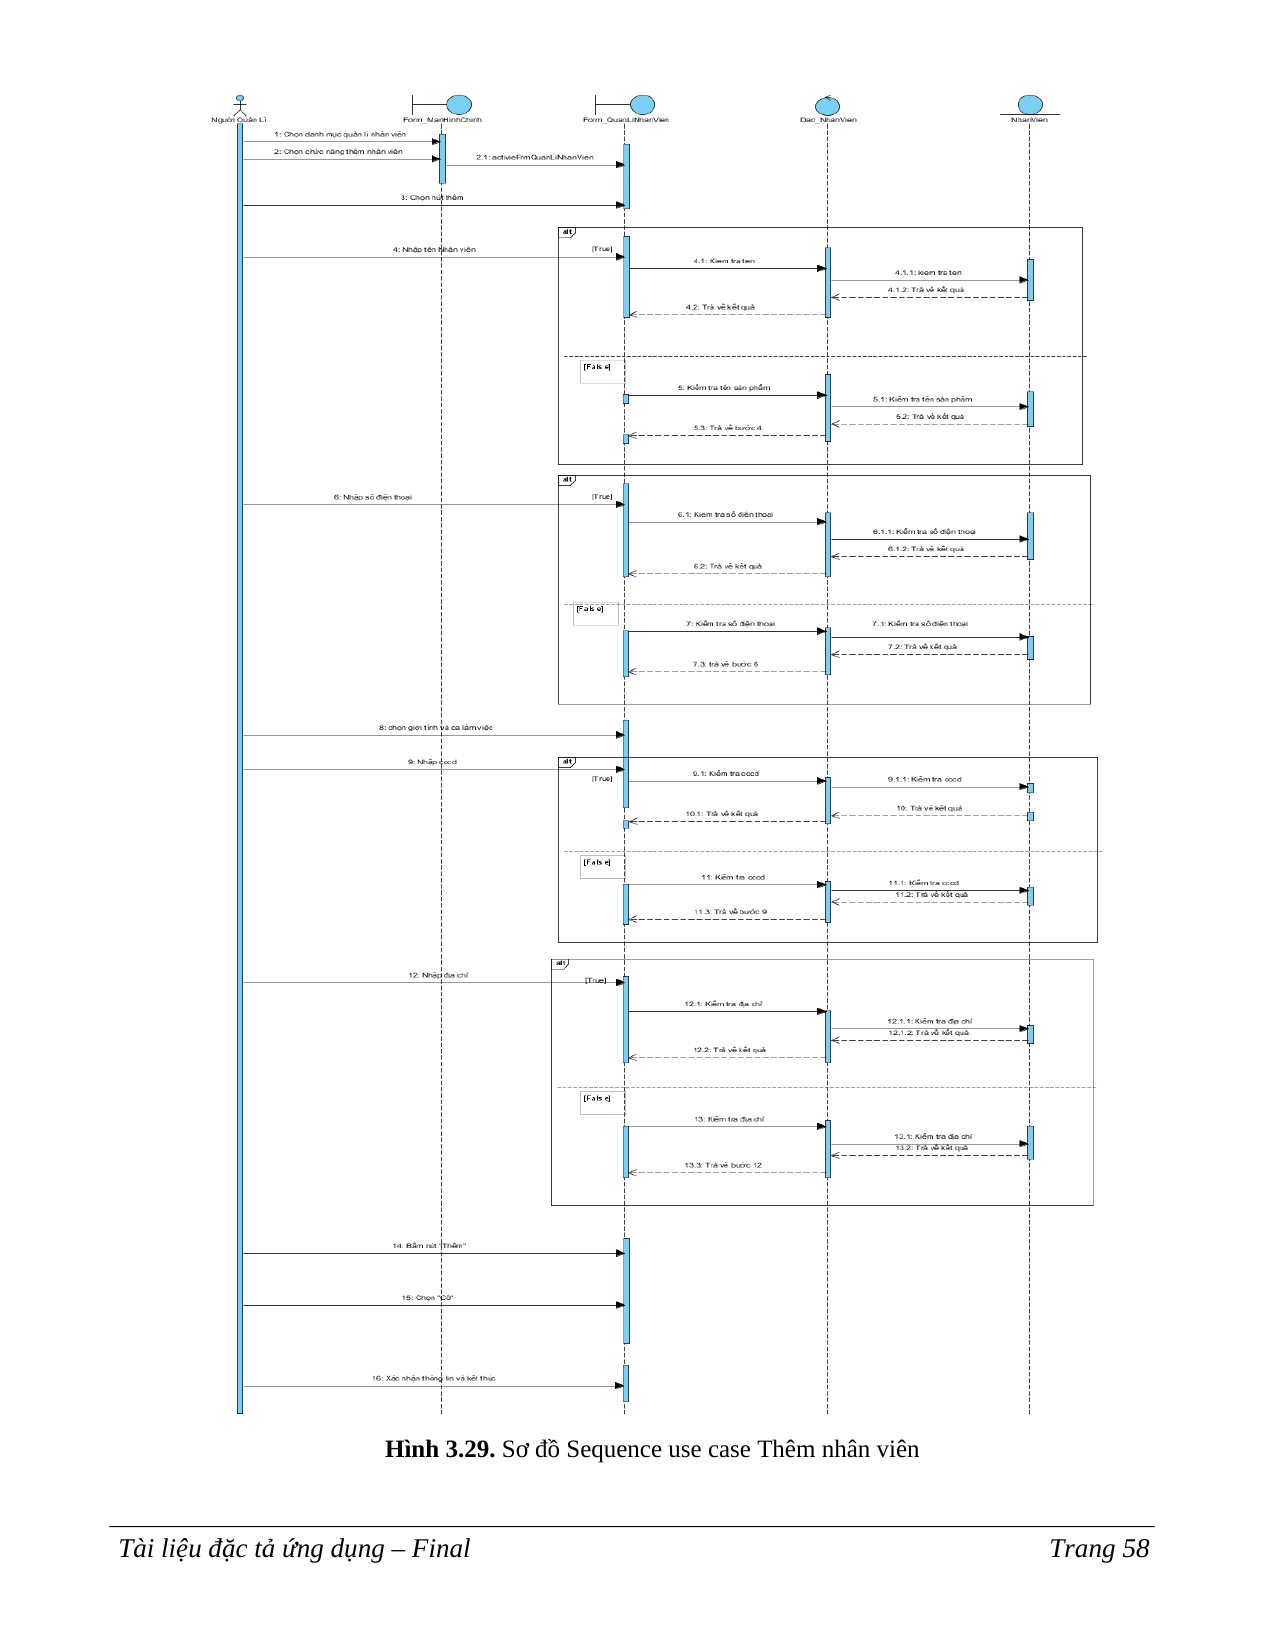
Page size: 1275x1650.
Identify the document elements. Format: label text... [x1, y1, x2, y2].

subtitle Hình 3.29. Sơ đồ Sequence use case Thêm nhân viên [118, 1434, 1186, 1463]
picture [197, 88, 1108, 1422]
